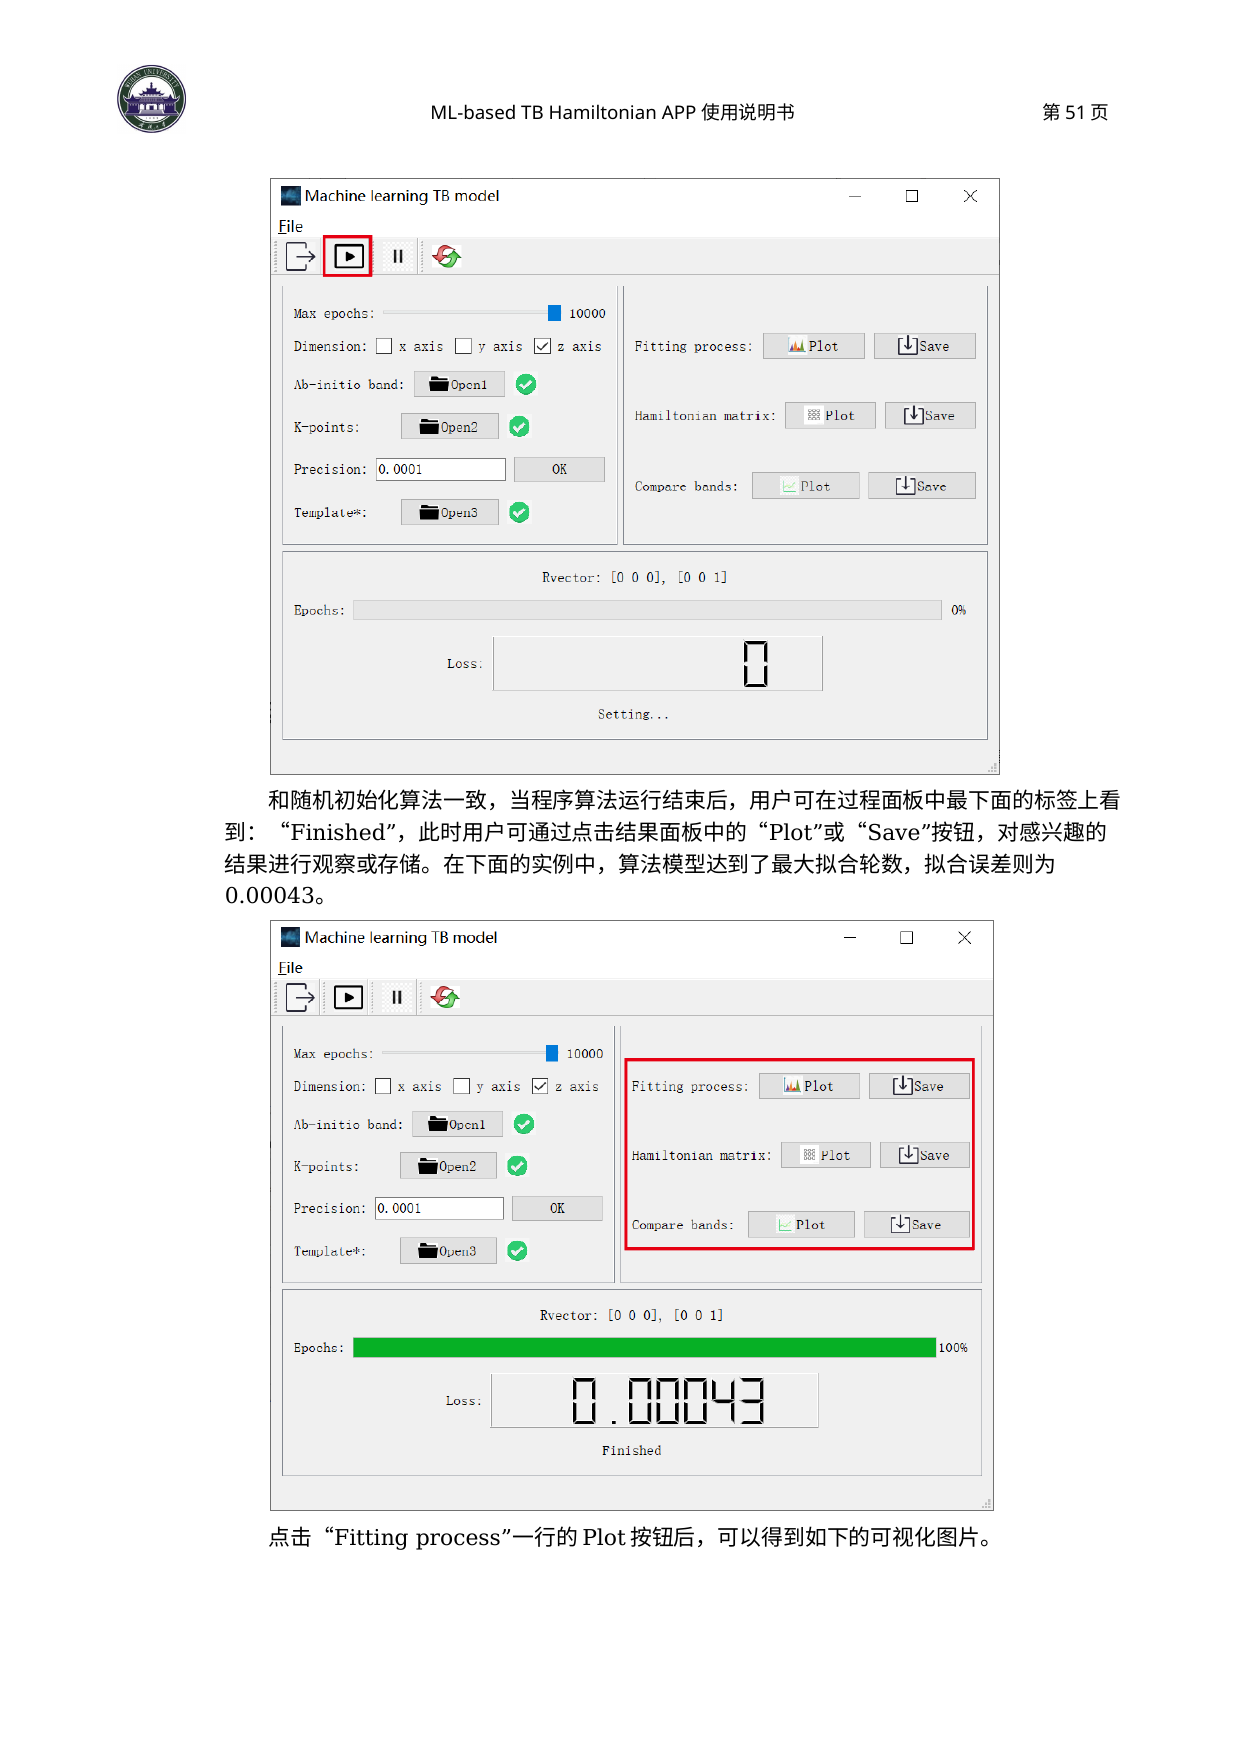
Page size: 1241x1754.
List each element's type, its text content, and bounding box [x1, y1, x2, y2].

picture [116, 64, 187, 134]
text 点击“Fitting process”一行的Plot按钮后，可以得到如下的可视化图片。 [224, 1520, 1122, 1552]
picture [268, 177, 1001, 776]
text 和随机初始化算法一致，当程序算法运行结束后，用户可在过程面板中最下面的标签上看到：“Finished”，此时用户可通过点击结果面板中的“Plot”或“Save”按钮，对感兴趣的结果进行观察或存储。在下面的实例中，算法模型达到了最大拟合轮数，拟合误差则为0.00043。 [224, 783, 1122, 910]
picture [268, 918, 995, 1512]
